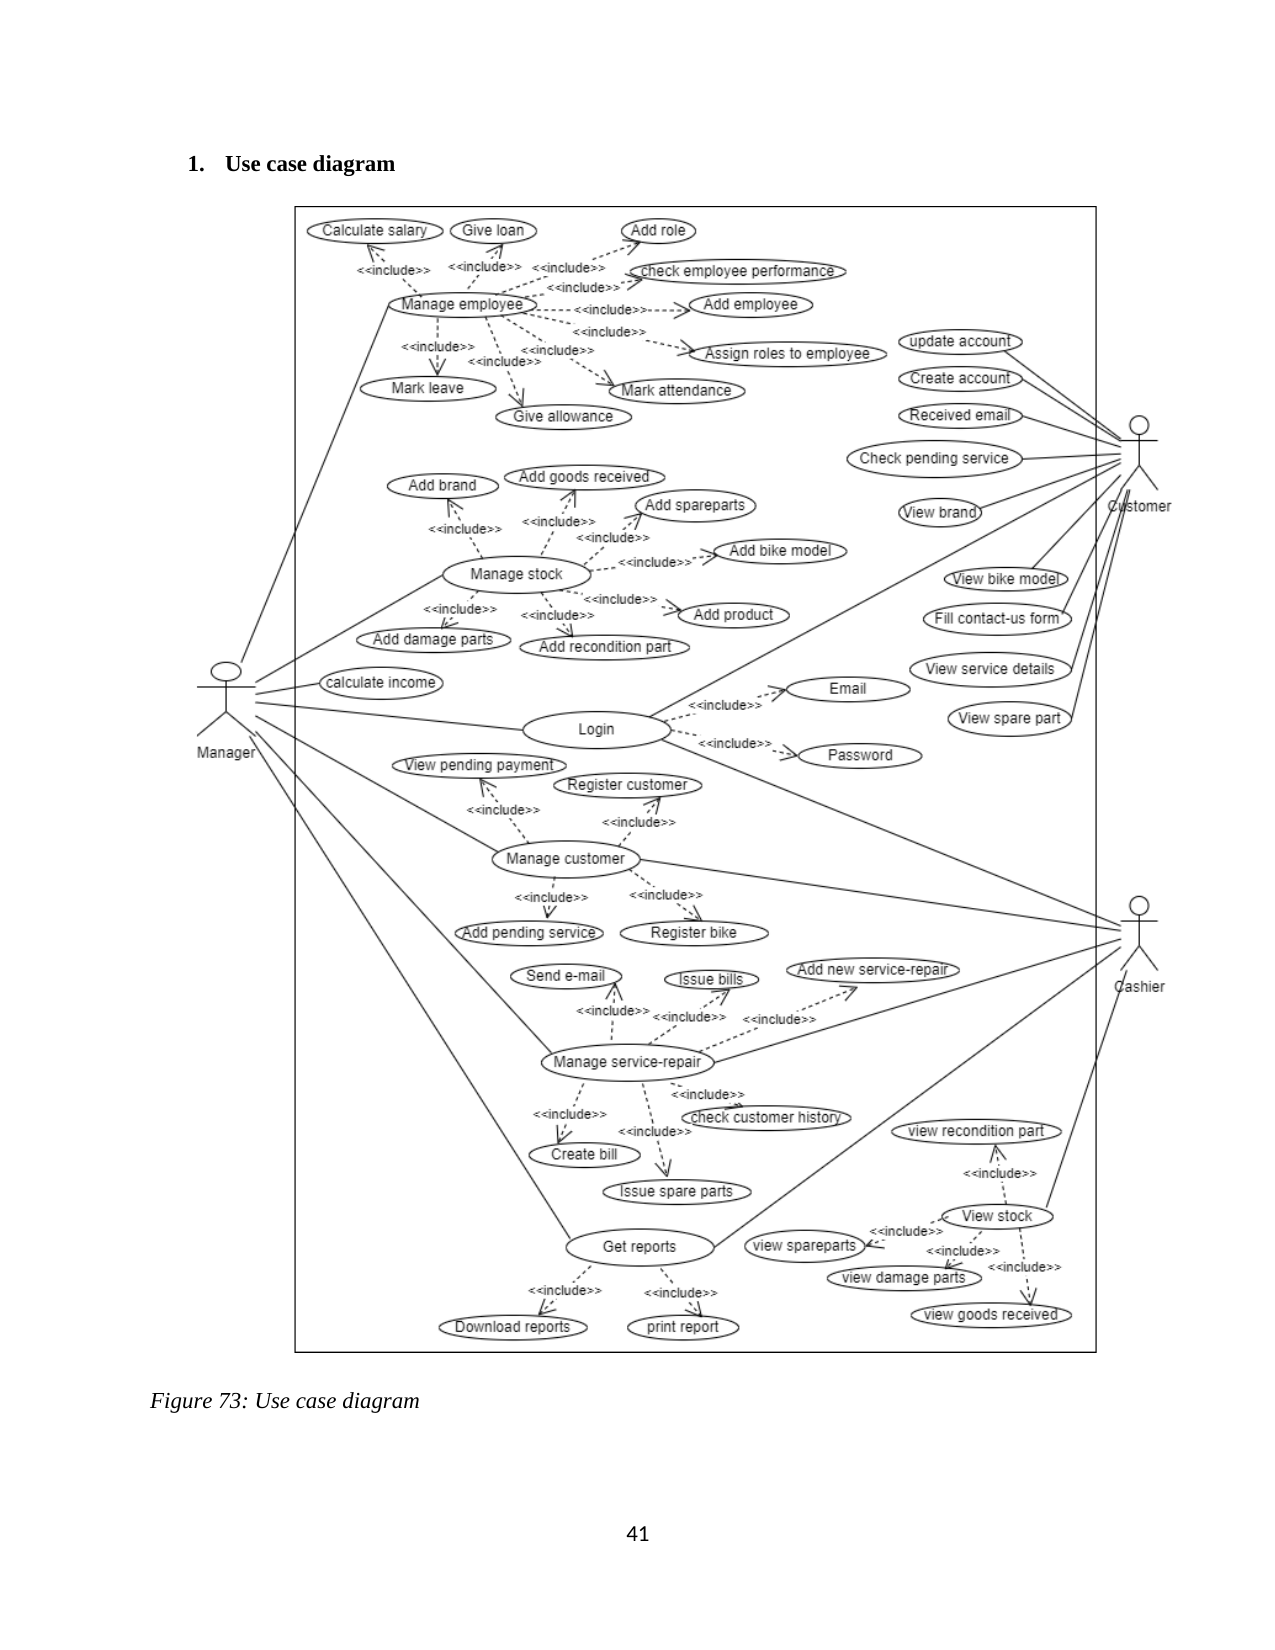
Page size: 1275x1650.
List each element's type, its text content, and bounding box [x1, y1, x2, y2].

list Use case diagram [187, 150, 1125, 176]
picture [196, 206, 1172, 1353]
text Figure 73: Use case diagram [150, 1387, 1125, 1413]
